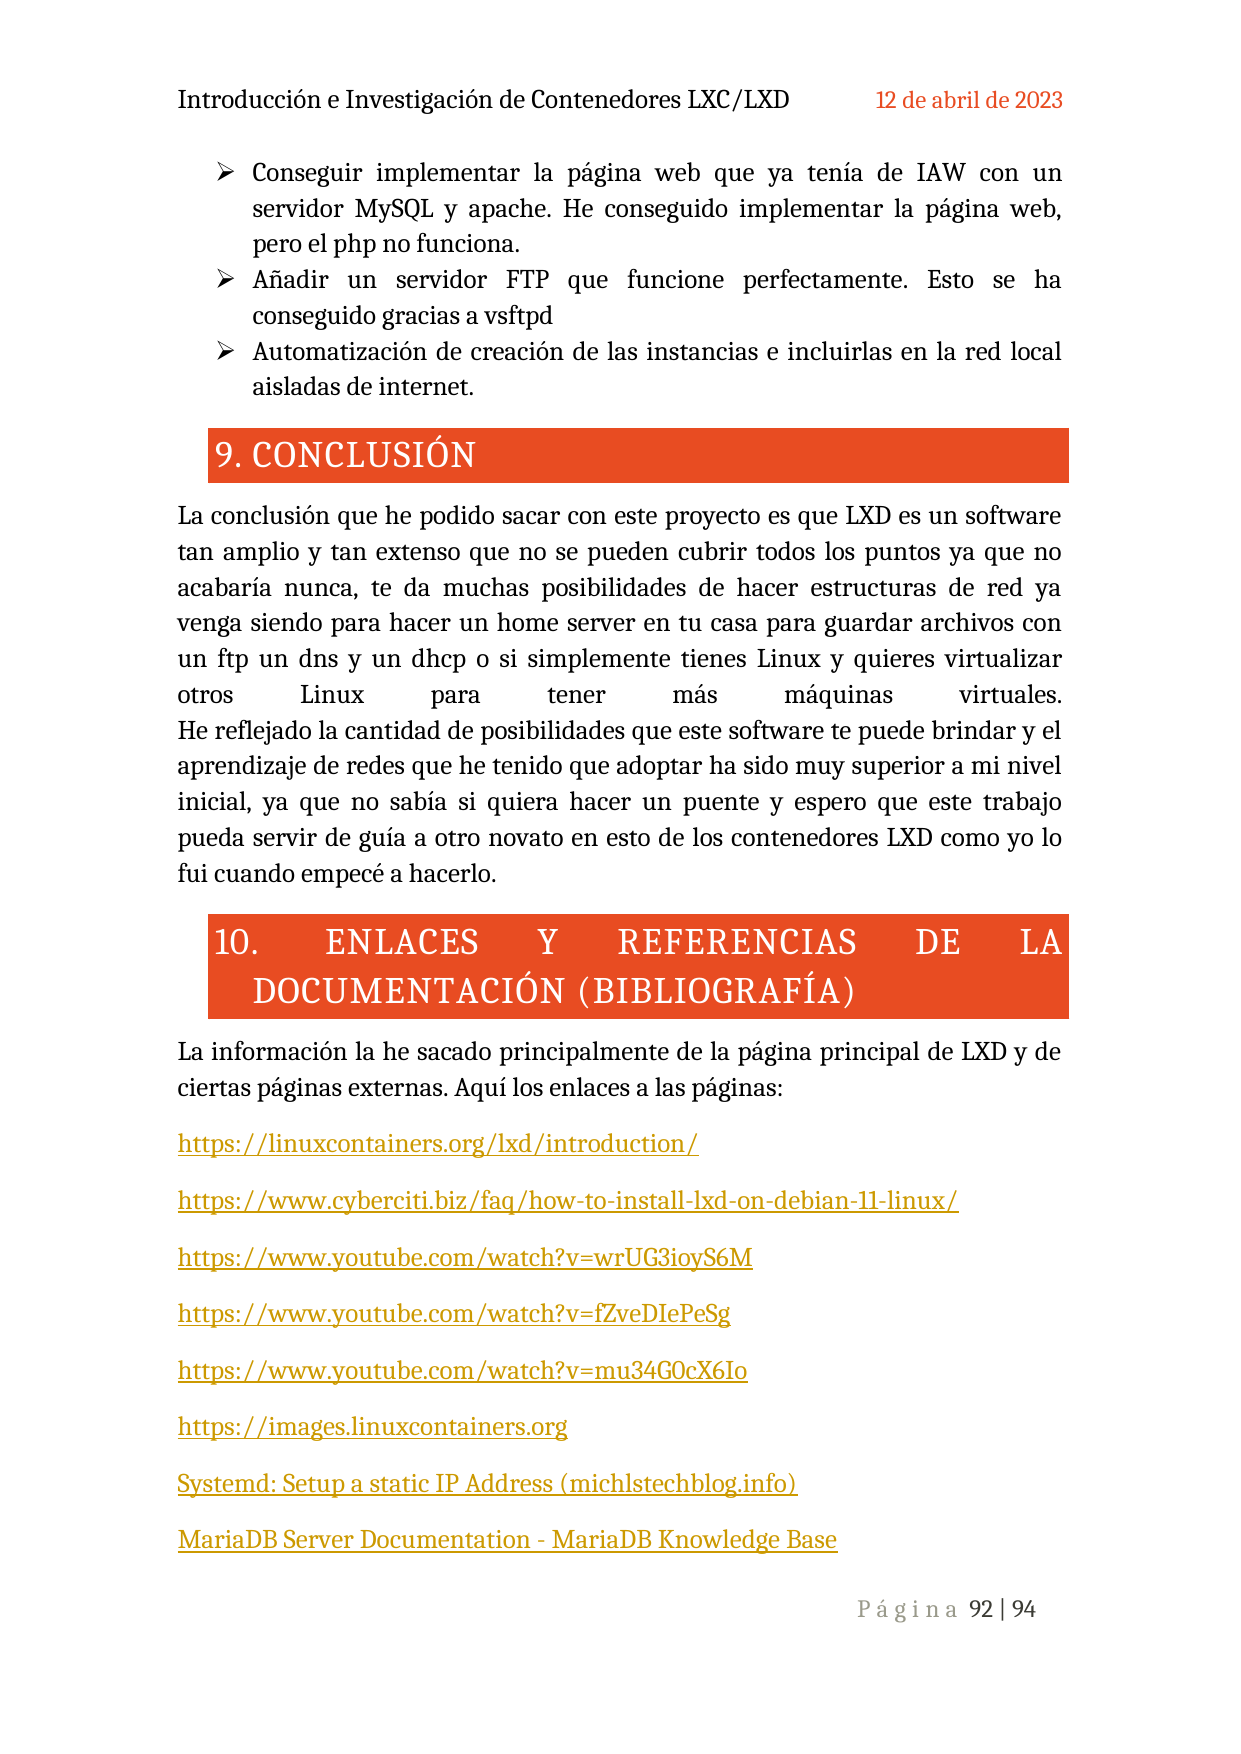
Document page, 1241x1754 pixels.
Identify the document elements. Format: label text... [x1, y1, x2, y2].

text La información la he sacado principalmente de la página principal de LXD y de ciertas páginas externas. Aquí los enlaces a las páginas: [177, 1036, 1063, 1103]
text La conclusión que he podido sacar con este proyecto es que LXD es un software tan amplio y tan extenso que no se pueden cubrir todos los puntos ya que no acabaría nunca, te da muchas posibilidades de hacer estructuras de red ya venga siendo para hacer un home server en tu casa para guardar archivos con un ftp un dns y un dhcp o si simplemente tienes Linux y quieres virtualizar otros Linux para tener más máquinas virtuales. He reflejado la cantidad de posibilidades que este software te puede brindar y el aprendizaje de redes que he tenido que adoptar ha sido muy superior a mi nivel inicial, ya que no sabía si quiera hacer un puente y espero que este trabajo pueda servir de guía a otro novato en esto de los contenedores LXD como yo lo fui cuando empecé a hacerlo. [177, 500, 1063, 889]
text https://www.youtube.com/watch?v=fZveDIePeSg [177, 1298, 1063, 1329]
text https://www.youtube.com/watch?v=wrUG3ioyS6M [177, 1242, 1063, 1273]
list Conseguir implementar la página web que ya tenía de IAW con un servidor MySQL y apache. He conseguido implementar la página web, pero el php no funciona. [215, 157, 1063, 259]
list Añadir un servidor FTP que funcione perfectamente. Esto se ha conseguido gracias a vsftpd [215, 264, 1063, 331]
text https://www.youtube.com/watch?v=mu34G0cX6Io [177, 1355, 1063, 1386]
list Automatización de creación de las instancias e incluirlas en la red local aisladas de internet. [215, 336, 1063, 402]
text https://images.linuxcontainers.org [177, 1411, 1063, 1442]
text https://linuxcontainers.org/lxd/introduction/ [177, 1128, 1063, 1160]
text https://www.cyberciti.biz/faq/how-to-install-lxd-on-debian-11-linux/ [177, 1185, 1063, 1216]
subtitle Enlaces y referencias de la documentación (Bibliografía) [215, 920, 1063, 1013]
text Systemd: Setup a static IP Address (michlstechblog.info) [177, 1468, 1063, 1499]
text MariaDB Server Documentation - MariaDB Knowledge Base [177, 1524, 1063, 1556]
subtitle Conclusión [215, 434, 1063, 477]
